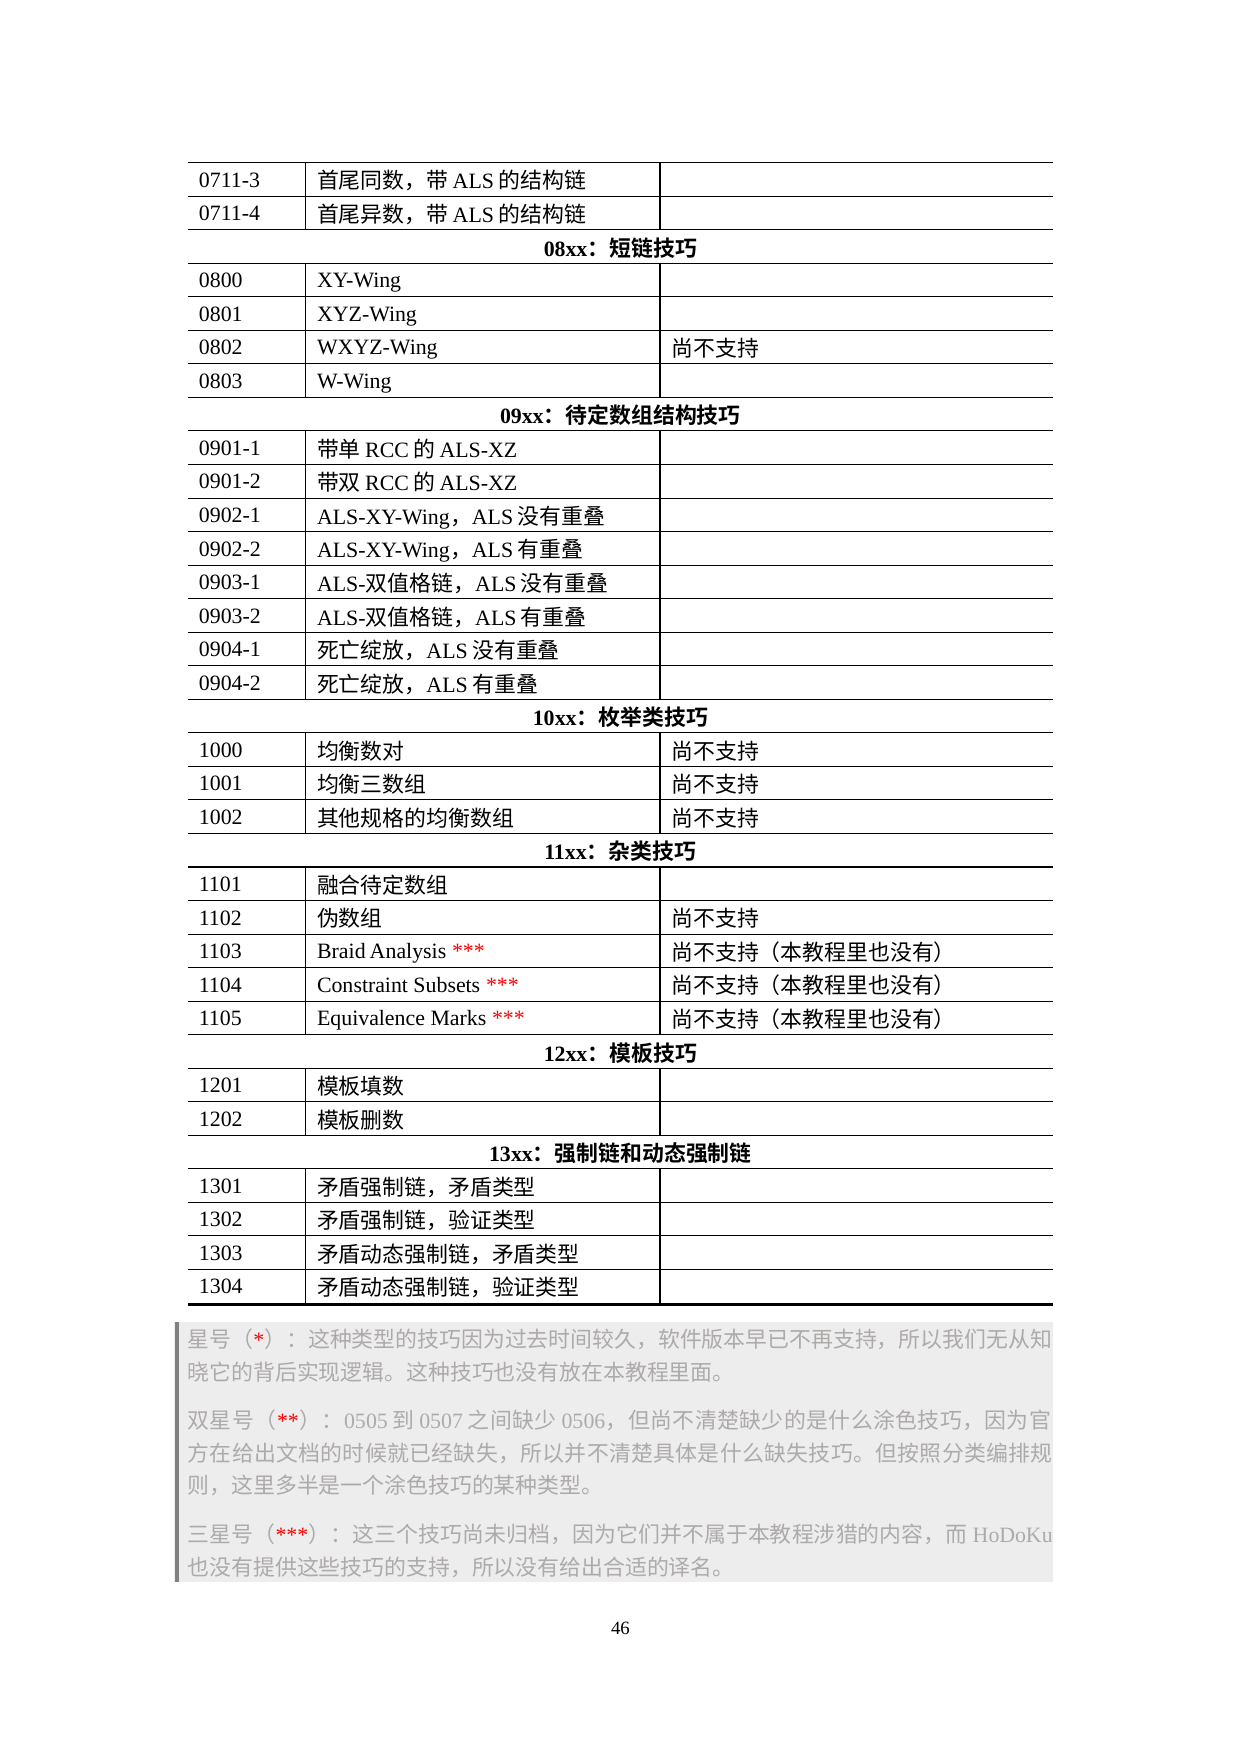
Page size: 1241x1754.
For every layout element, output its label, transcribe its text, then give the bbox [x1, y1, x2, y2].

table_cell [661, 1203, 1053, 1235]
table_cell [661, 868, 1053, 900]
table_cell 均衡三数组 [306, 767, 659, 799]
table_cell 10xx：枚举类技巧 [188, 700, 1053, 732]
table_cell Constraint Subsets *** [306, 968, 659, 1001]
table_cell 1101 [188, 868, 305, 900]
table_cell 模板填数 [306, 1069, 659, 1101]
table_cell 首尾同数，带ALS的结构链 [306, 163, 659, 196]
table_cell XY-Wing [306, 264, 659, 296]
table_cell 融合待定数组 [306, 868, 659, 900]
table_cell 1302 [188, 1203, 305, 1235]
table_cell 0802 [188, 331, 305, 363]
table_cell [661, 1102, 1053, 1135]
table_cell 其他规格的均衡数组 [306, 800, 659, 833]
table_cell [661, 599, 1053, 632]
table_cell 0711-4 [188, 197, 305, 229]
table_cell [661, 499, 1053, 531]
table_cell 矛盾强制链，验证类型 [306, 1203, 659, 1235]
table_cell [661, 1270, 1053, 1302]
table_cell Braid Analysis *** [306, 935, 659, 967]
table_cell 尚不支持 [661, 331, 1053, 363]
table_cell 伪数组 [306, 901, 659, 933]
table_cell [661, 1069, 1053, 1101]
table_cell Equivalence Marks *** [306, 1002, 659, 1034]
table_cell 带双RCC的ALS-XZ [306, 465, 659, 497]
table_cell 0904-2 [188, 666, 305, 699]
table_cell [661, 297, 1053, 330]
table_cell [661, 465, 1053, 497]
table_cell XYZ-Wing [306, 297, 659, 330]
table_cell 1001 [188, 767, 305, 799]
table_cell [661, 566, 1053, 598]
table_cell WXYZ-Wing [306, 331, 659, 363]
table_cell 尚不支持（本教程里也没有） [661, 935, 1053, 967]
table_cell 0803 [188, 364, 305, 397]
table_cell ALS-双值格链，ALS没有重叠 [306, 566, 659, 598]
table_cell 尚不支持（本教程里也没有） [661, 968, 1053, 1001]
table_cell ALS-XY-Wing，ALS有重叠 [306, 532, 659, 564]
table_cell ALS-XY-Wing，ALS没有重叠 [306, 499, 659, 531]
table_cell 08xx：短链技巧 [188, 230, 1053, 263]
table_cell 0902-2 [188, 532, 305, 564]
table_cell 死亡绽放，ALS没有重叠 [306, 633, 659, 665]
table_cell 首尾异数，带ALS的结构链 [306, 197, 659, 229]
table_cell W-Wing [306, 364, 659, 397]
table_cell [661, 431, 1053, 464]
table_cell 0800 [188, 264, 305, 296]
table_cell 矛盾强制链，矛盾类型 [306, 1169, 659, 1202]
table_cell 带单RCC的ALS-XZ [306, 431, 659, 464]
table_cell 1103 [188, 935, 305, 967]
table_cell [661, 633, 1053, 665]
table_cell ALS-双值格链，ALS有重叠 [306, 599, 659, 632]
table_cell 死亡绽放，ALS有重叠 [306, 666, 659, 699]
table_cell [661, 532, 1053, 564]
table_cell [661, 163, 1053, 196]
table_cell 13xx：强制链和动态强制链 [188, 1136, 1053, 1168]
table_cell [661, 1169, 1053, 1202]
table_cell 均衡数对 [306, 733, 659, 766]
table_cell 尚不支持 [661, 733, 1053, 766]
table_cell 0801 [188, 297, 305, 330]
table_cell 0901-2 [188, 465, 305, 497]
table_cell 1202 [188, 1102, 305, 1135]
table_cell 1104 [188, 968, 305, 1001]
table_cell 1102 [188, 901, 305, 933]
table_cell 模板删数 [306, 1102, 659, 1135]
table_cell 尚不支持 [661, 767, 1053, 799]
table_cell 09xx：待定数组结构技巧 [188, 398, 1053, 430]
table_cell 12xx：模板技巧 [188, 1035, 1053, 1068]
table_cell 1304 [188, 1270, 305, 1302]
table_cell 11xx：杂类技巧 [188, 834, 1053, 866]
table_cell 0903-1 [188, 566, 305, 598]
table_cell 0903-2 [188, 599, 305, 632]
table_cell 0711-3 [188, 163, 305, 196]
table_cell 尚不支持 [661, 800, 1053, 833]
text 双星号（**）：0505到0507之间缺少0506，但尚不清楚缺少的是什么涂色技巧，因为官方在给出文档的时候就已经缺失，所以并不清楚具体是什么缺失技巧。但按照分类编排规则，这里多半是一个涂色技巧的某种类型。 [179, 1403, 1053, 1501]
table_cell 尚不支持 [661, 901, 1053, 933]
table_cell 1201 [188, 1069, 305, 1101]
table_cell 1000 [188, 733, 305, 766]
table_cell 0902-1 [188, 499, 305, 531]
table_cell 1301 [188, 1169, 305, 1202]
table_cell [661, 1236, 1053, 1269]
table_cell 0904-1 [188, 633, 305, 665]
table_cell 1105 [188, 1002, 305, 1034]
text 星号（*）：这种类型的技巧因为过去时间较久，软件版本早已不再支持，所以我们无从知晓它的背后实现逻辑。这种技巧也没有放在本教程里面。 [179, 1322, 1053, 1387]
table_cell [661, 264, 1053, 296]
table_cell [661, 666, 1053, 699]
table_cell [661, 364, 1053, 397]
table_cell [661, 197, 1053, 229]
text 三星号（***）：这三个技巧尚未归档，因为它们并不属于本教程涉猎的内容，而HoDoKu也没有提供这些技巧的支持，所以没有给出合适的译名。 [179, 1517, 1053, 1582]
table_cell 尚不支持（本教程里也没有） [661, 1002, 1053, 1034]
table_cell 1303 [188, 1236, 305, 1269]
table_cell 矛盾动态强制链，矛盾类型 [306, 1236, 659, 1269]
table_cell 矛盾动态强制链，验证类型 [306, 1270, 659, 1302]
table_cell 0901-1 [188, 431, 305, 464]
table_cell 1002 [188, 800, 305, 833]
